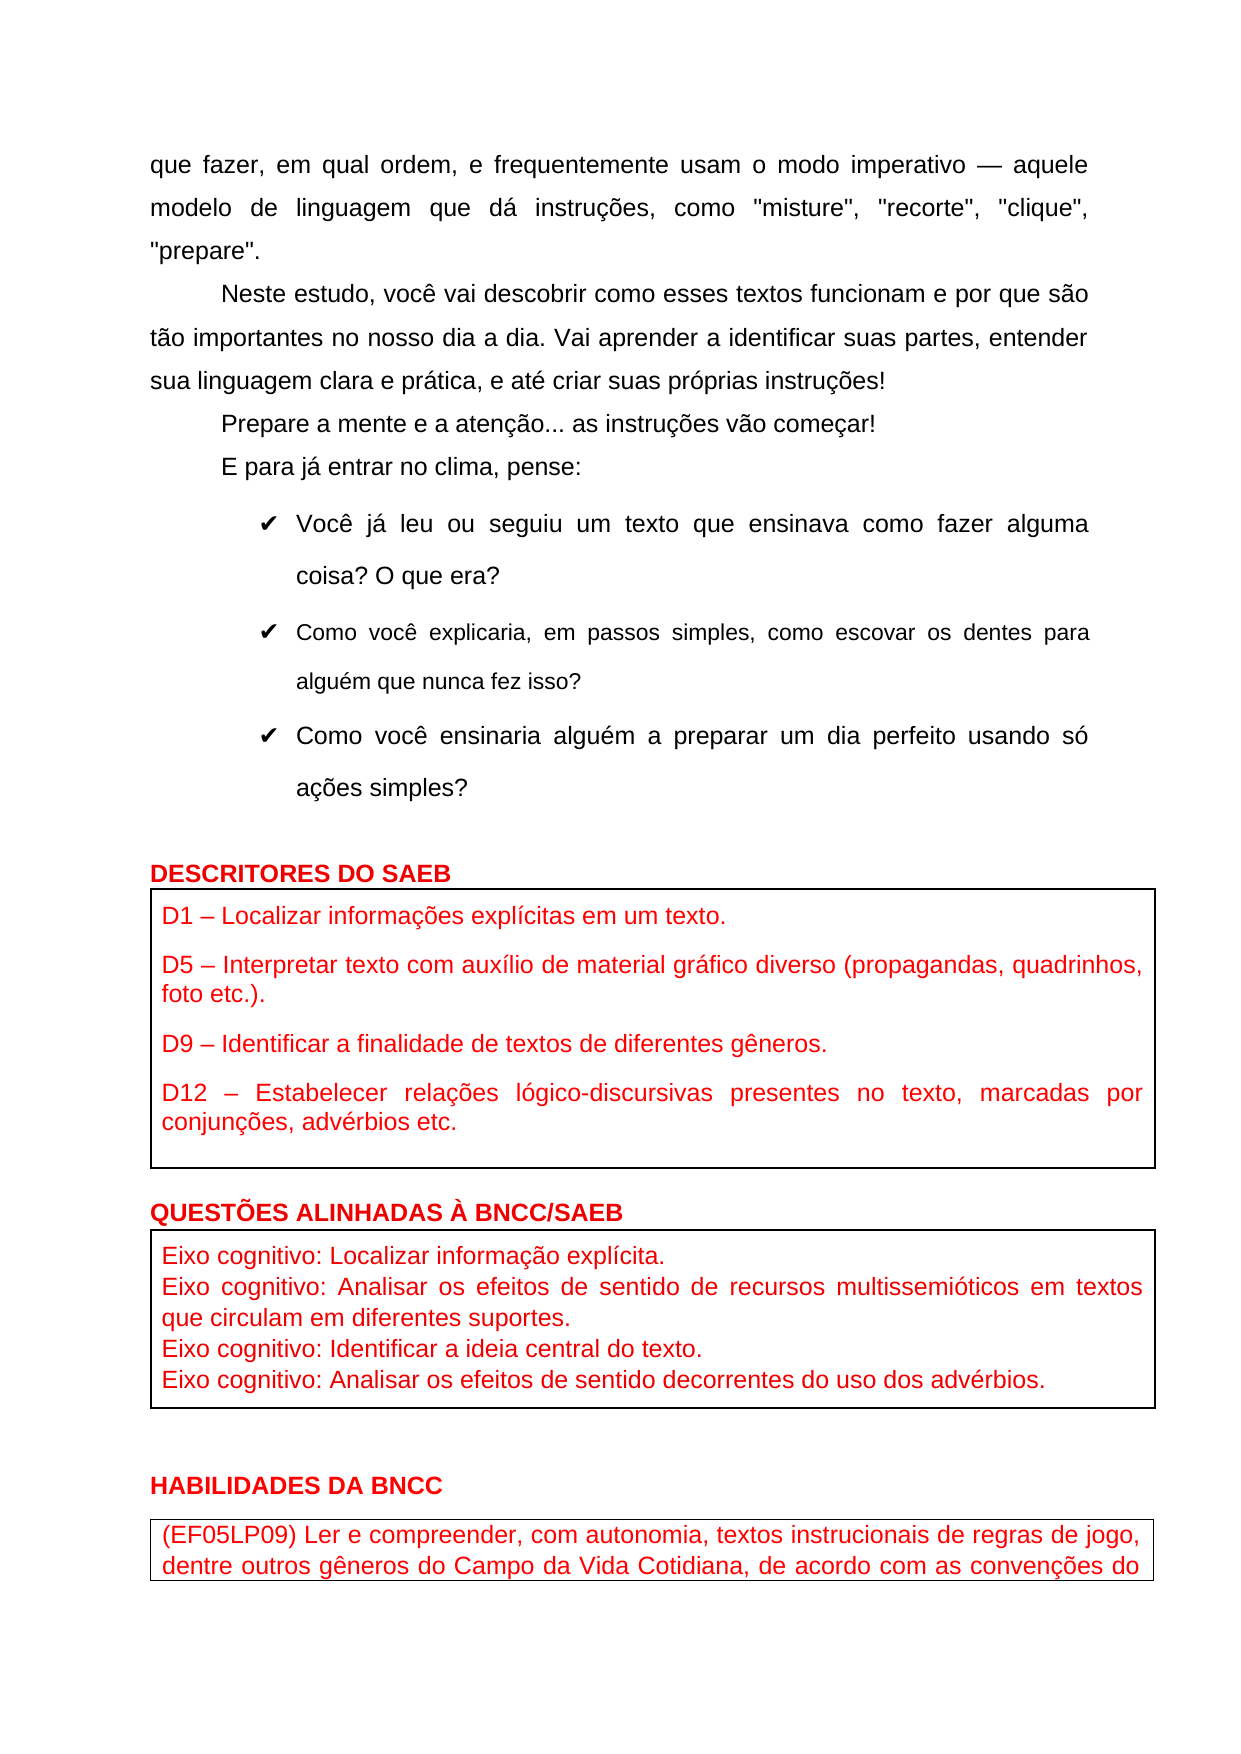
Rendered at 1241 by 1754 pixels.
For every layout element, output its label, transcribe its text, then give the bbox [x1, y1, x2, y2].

text DESCRITORES DO SAEB [150, 859, 1090, 888]
list Como você ensinaria alguém a preparar um dia perfeito usando só ações simples? [258, 708, 1090, 802]
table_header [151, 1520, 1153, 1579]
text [150, 150, 1090, 265]
list Você já leu ou seguiu um texto que ensinava como fazer alguma coisa? O que era? [258, 495, 1090, 589]
list Como você explicaria, em passos simples, como escovar os dentes para alguém que nunca fez isso? [258, 604, 1090, 694]
text QUESTÕES ALINHADAS À BNCC/SAEB [150, 1198, 1090, 1227]
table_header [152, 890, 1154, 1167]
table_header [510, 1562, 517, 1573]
text Prepare a mente e a atenção... as instruções vão começar! [150, 409, 1090, 437]
text HABILIDADES DA BNCC [150, 1471, 1090, 1500]
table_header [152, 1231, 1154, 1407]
text E para já entrar no clima, pense: [150, 452, 1090, 481]
text Neste estudo, você vai descobrir como esses textos funcionam e por que são tão importantes no nosso dia a dia. Vai aprender a identificar suas partes, entender sua linguagem clara e prática, e até criar suas próprias instruções! [150, 279, 1090, 394]
